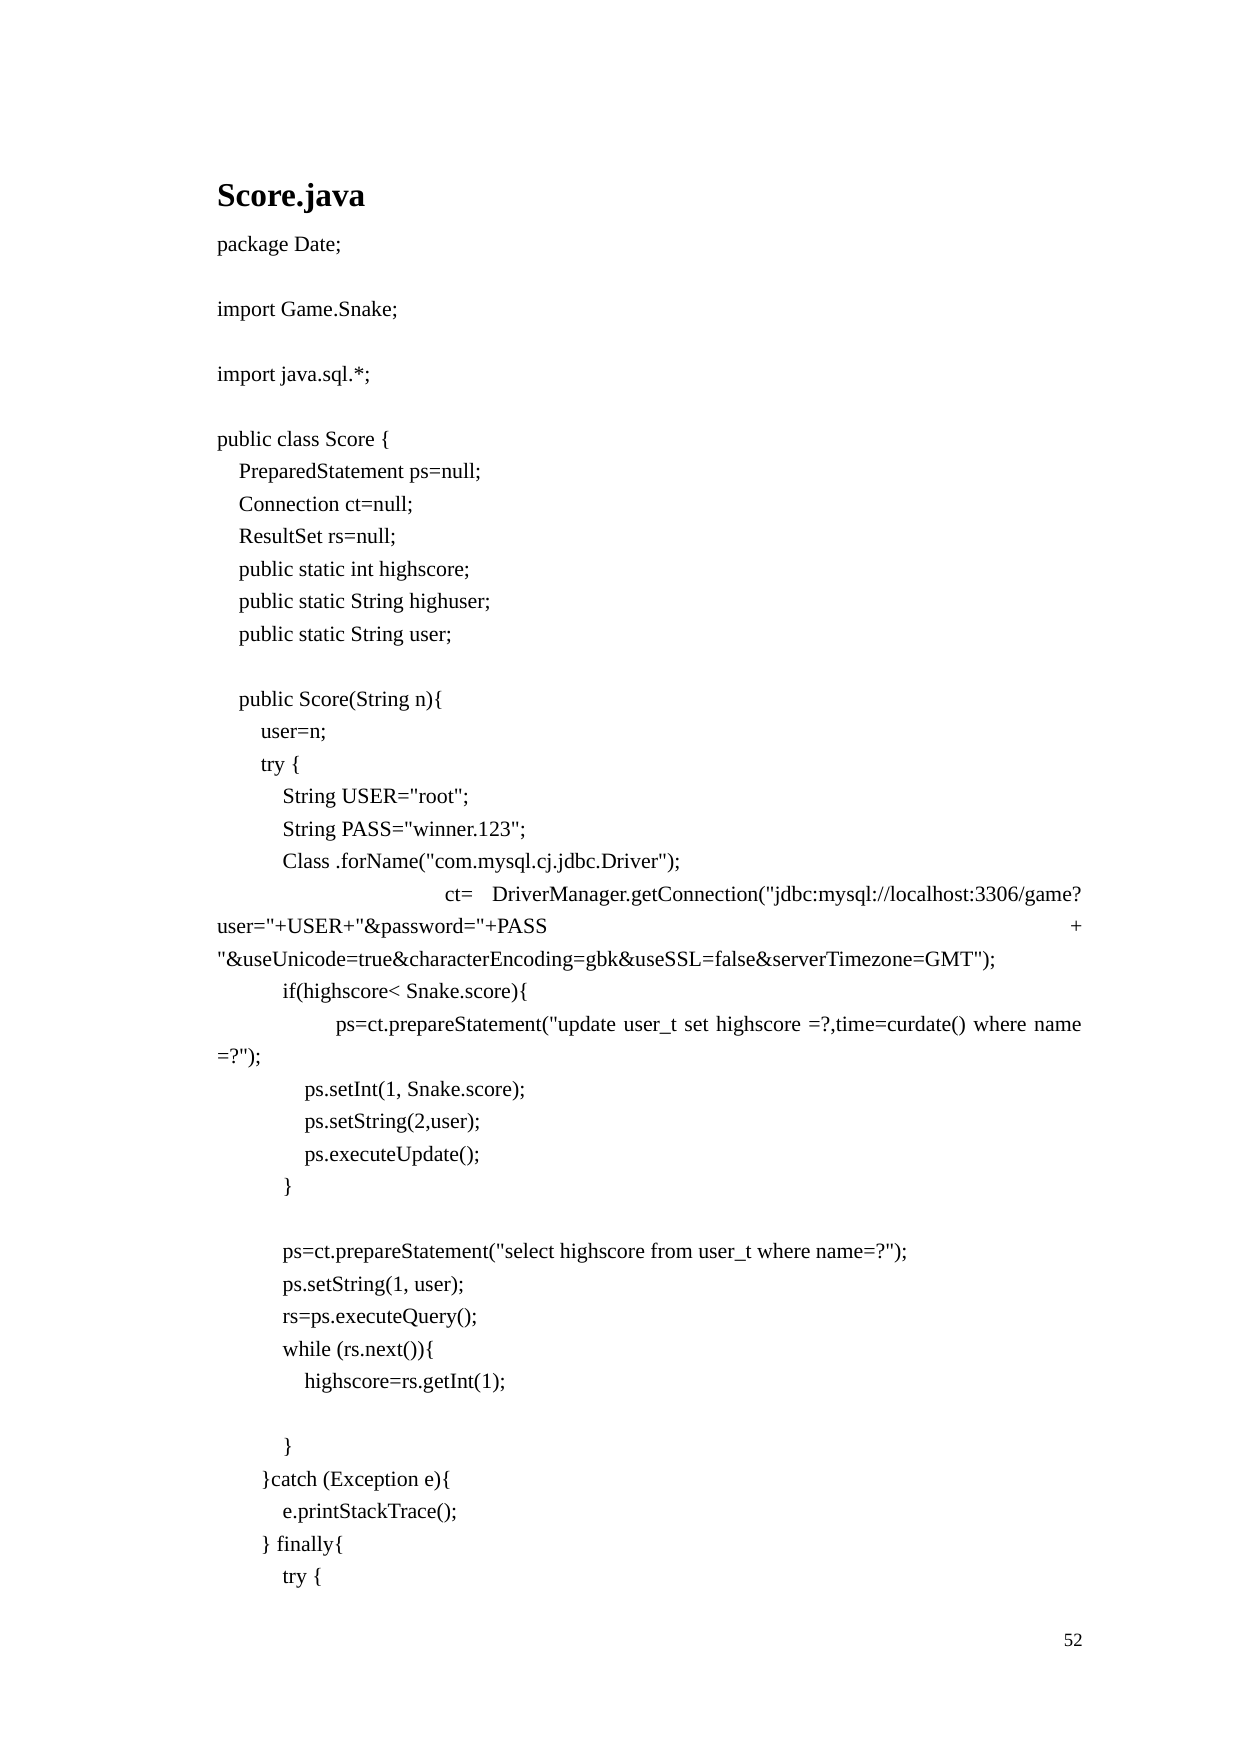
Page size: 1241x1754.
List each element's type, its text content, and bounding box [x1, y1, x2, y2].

text while (rs.next()){ [217, 1332, 1082, 1364]
text ps.setString(2,user); [217, 1104, 1082, 1137]
text PreparedStatement ps=null; [217, 454, 1082, 487]
text }catch (Exception e){ [217, 1462, 1082, 1494]
text package Date; [217, 227, 1082, 259]
text e.printStackTrace(); [217, 1494, 1082, 1527]
text highscore=rs.getInt(1); [217, 1364, 1082, 1397]
text ps=ct.prepareStatement("update user_t set highscore =?,time=curdate() where name =?"); [217, 1007, 1082, 1072]
text } finally{ [217, 1527, 1082, 1559]
text ResultSet rs=null; [217, 519, 1082, 552]
text String USER="root"; [217, 779, 1082, 812]
text user=n; [217, 714, 1082, 747]
text try { [217, 1559, 1082, 1592]
text ps=ct.prepareStatement("select highscore from user_t where name=?"); [217, 1234, 1082, 1267]
text ct= DriverManager.getConnection("jdbc:mysql://localhost:3306/game?user="+USER+"&password="+PASS + "&useUnicode=true&characterEncoding=gbk&useSSL=false&serverTimezone=GMT"); [217, 877, 1082, 974]
text rs=ps.executeQuery(); [217, 1299, 1082, 1332]
text import java.sql.*; [217, 357, 1082, 389]
text public static int highscore; [217, 552, 1082, 584]
text if(highscore< Snake.score){ [217, 974, 1082, 1007]
text String PASS="winner.123"; [217, 812, 1082, 844]
text Score.java [217, 162, 1082, 227]
text } [217, 1169, 1082, 1202]
text public static String user; [217, 617, 1082, 649]
text ps.setInt(1, Snake.score); [217, 1072, 1082, 1104]
text Class .forName("com.mysql.cj.jdbc.Driver"); [217, 844, 1082, 877]
text try { [217, 747, 1082, 779]
text ps.executeUpdate(); [217, 1137, 1082, 1169]
text } [217, 1429, 1082, 1462]
text import Game.Snake; [217, 292, 1082, 324]
text Connection ct=null; [217, 487, 1082, 519]
text public class Score { [217, 422, 1082, 454]
text public static String highuser; [217, 584, 1082, 617]
text ps.setString(1, user); [217, 1267, 1082, 1299]
text public Score(String n){ [217, 682, 1082, 714]
